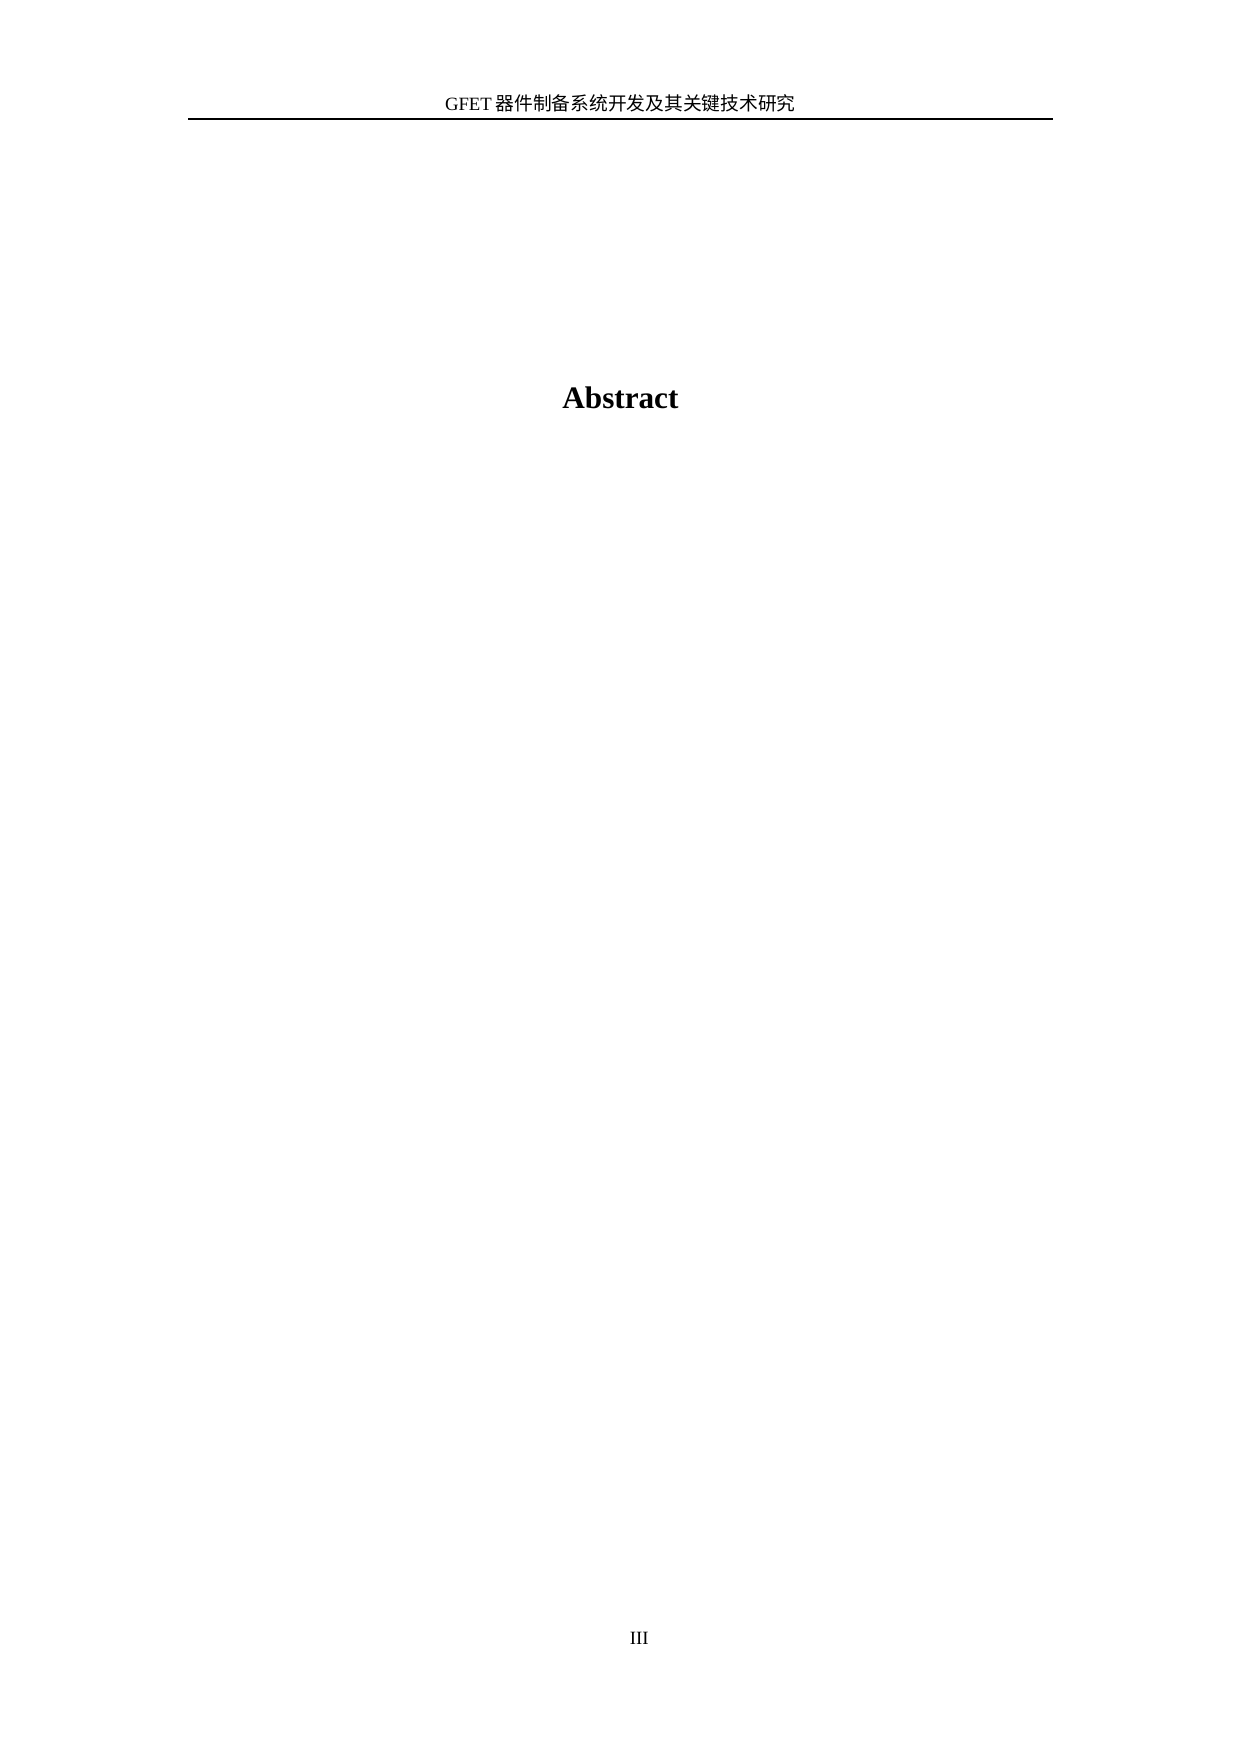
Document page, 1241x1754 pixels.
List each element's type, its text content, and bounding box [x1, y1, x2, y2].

text Abstract [187, 379, 1053, 415]
